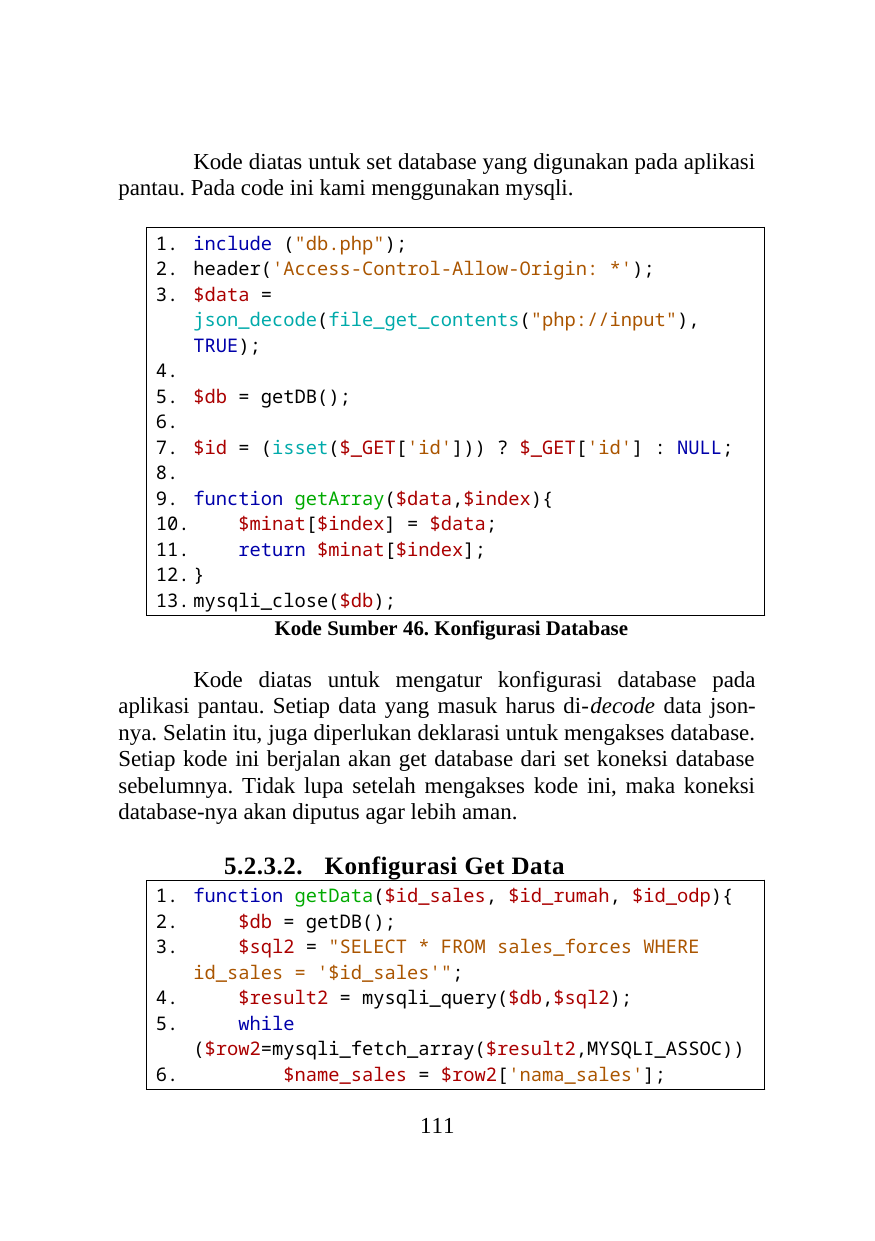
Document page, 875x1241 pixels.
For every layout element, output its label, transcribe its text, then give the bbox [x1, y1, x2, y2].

list $db = getDB(); [147, 905, 764, 931]
list $db = getDB(); [147, 380, 764, 408]
list header('Access-Control-Allow-Origin: *'); [147, 252, 764, 278]
text Kode diatas untuk set database yang digunakan pada aplikasi pantau. Pada code ini kami menggunakan mysqli. [118, 148, 756, 200]
list $data = json_decode(file_get_contents("php://input"), TRUE); [147, 278, 764, 357]
list function getArray($data,$index){ [147, 482, 764, 507]
text Kode diatas untuk mengatur konfigurasi database pada aplikasi pantau. Setiap data yang masuk harus di-decode data json-nya. Selatin itu, juga diperlukan deklarasi untuk mengakses database. Setiap kode ini berjalan akan get database dari set koneksi database sebelumnya. Tidak lupa setelah mengakses kode ini, maka koneksi database-nya akan diputus agar lebih aman. [118, 666, 756, 824]
list mysqli_close($db); [147, 584, 764, 615]
list $result2 = mysqli_query($db,$sql2); [147, 982, 764, 1007]
list function getData($id_sales, $id_rumah, $id_odp){ [147, 881, 764, 905]
list $id = (isset($_GET['id'])) ? $_GET['id'] : NULL; [147, 431, 764, 459]
list $sql2 = "SELECT * FROM sales_forces WHERE id_sales = '$id_sales'"; [147, 931, 764, 982]
text Kode Sumber 46. Konfigurasi Database [146, 616, 756, 640]
list include ("db.php"); [147, 228, 764, 252]
list return $minat[$index]; [147, 533, 764, 558]
subtitle Konfigurasi Get Data [224, 851, 756, 879]
list } [147, 558, 764, 584]
list $name_sales = $row2['nama_sales']; [147, 1058, 764, 1089]
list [147, 1007, 764, 1058]
list $minat[$index] = $data; [147, 507, 764, 533]
